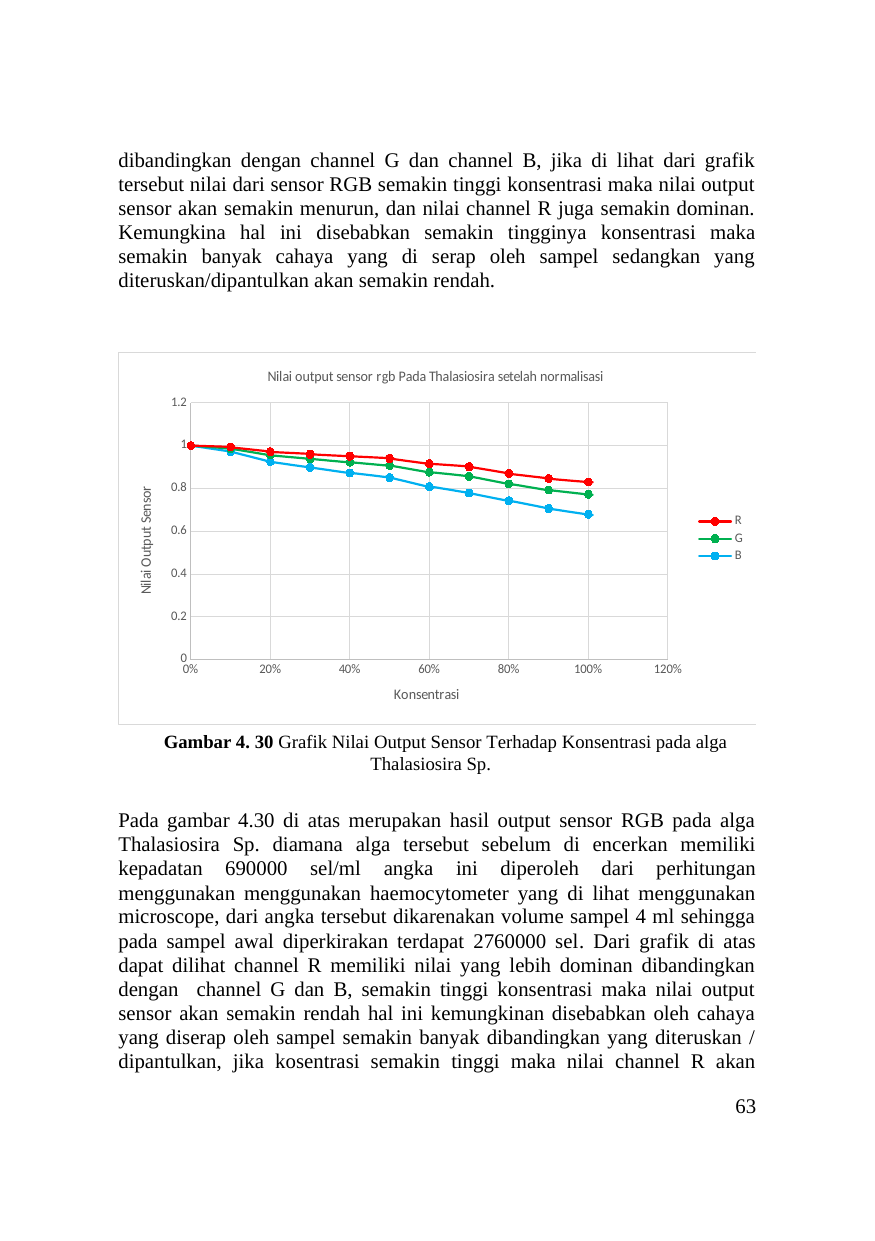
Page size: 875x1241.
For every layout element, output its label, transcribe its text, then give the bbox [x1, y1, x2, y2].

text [118, 808, 756, 1073]
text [118, 148, 756, 292]
text Gambar 4. 30 Grafik Nilai Output Sensor Terhadap Konsentrasi pada alga Thalasiosira Sp. [103, 731, 758, 774]
